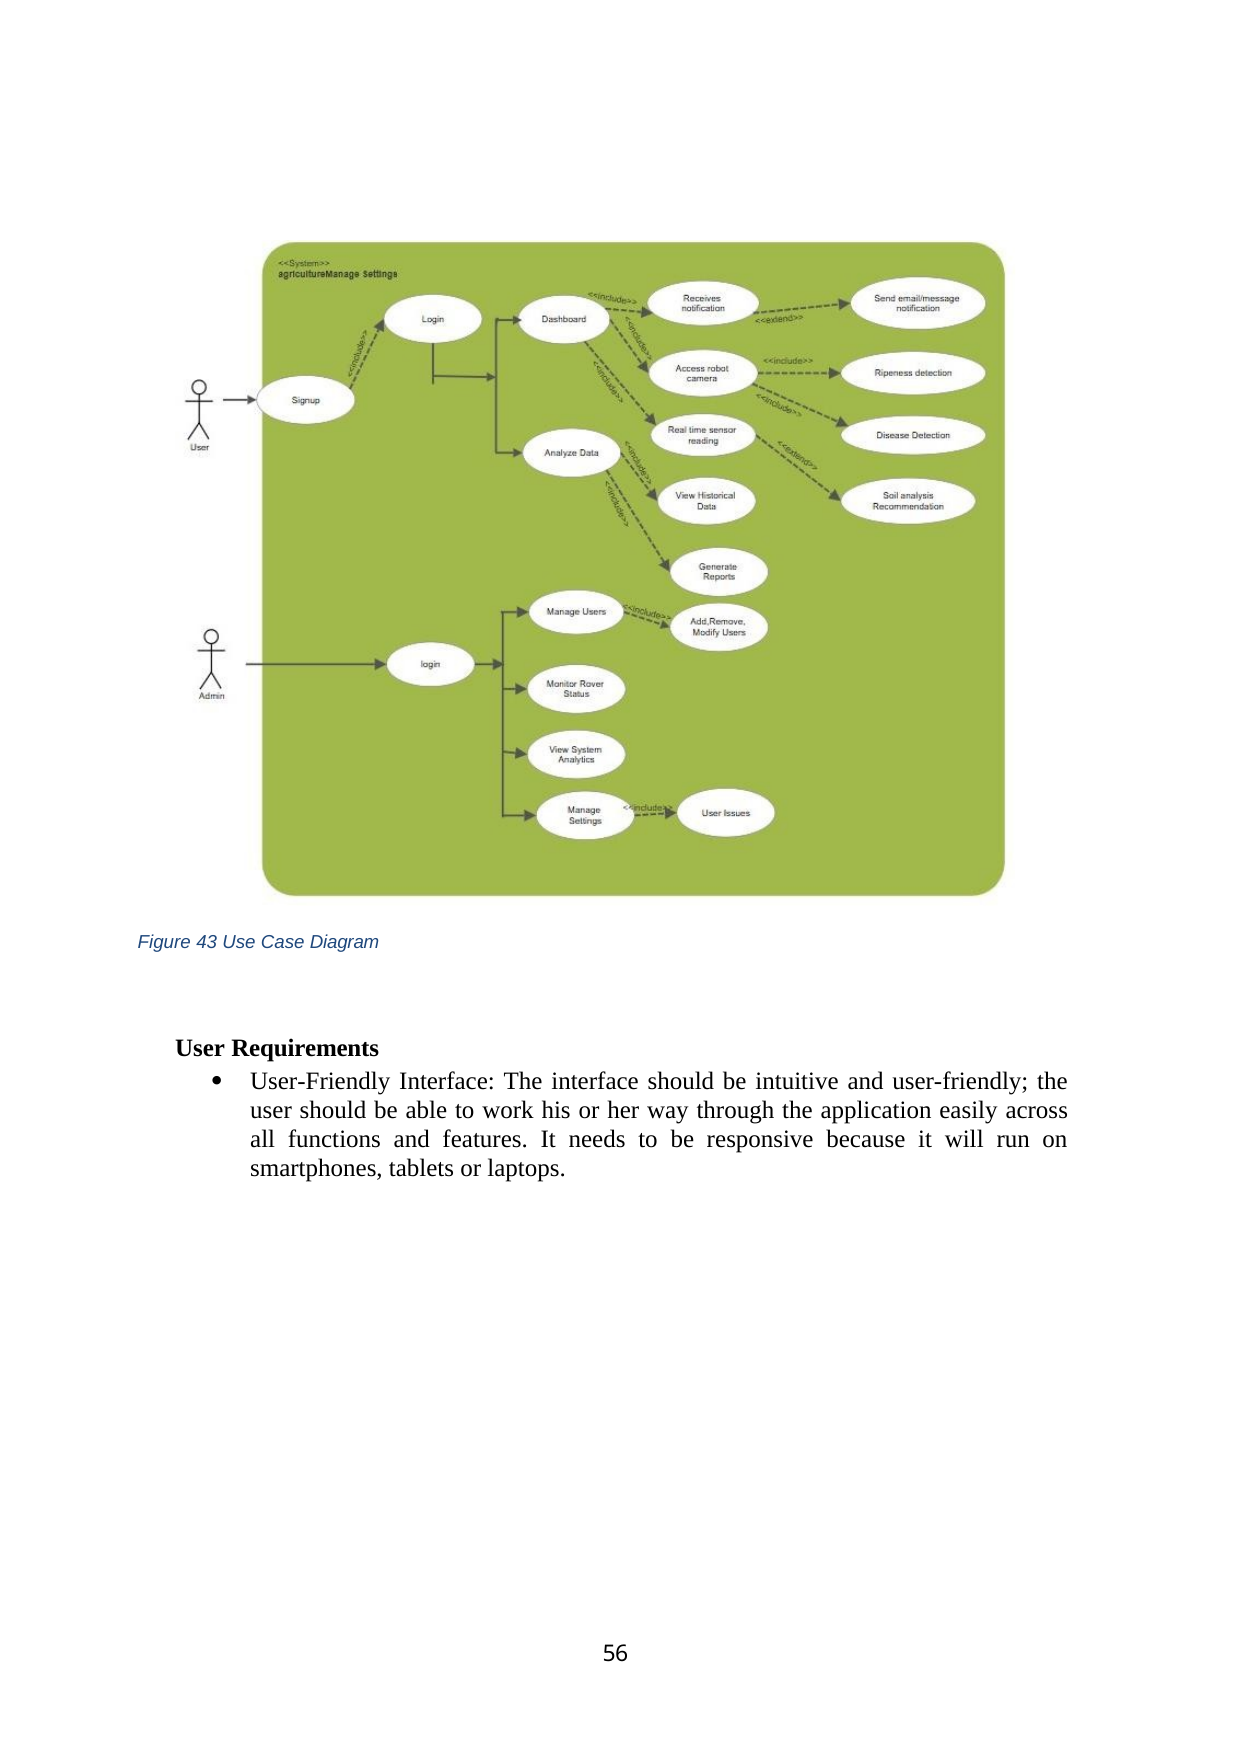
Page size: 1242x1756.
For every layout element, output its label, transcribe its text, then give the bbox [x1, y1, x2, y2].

list User-Friendly Interface: The interface should be intuitive and user-friendly; the user should be able to work his or her way through the application easily across all functions and features. It needs to be responsive because it will run on smartphones, tablets or laptops. [212, 1066, 1069, 1181]
picture [175, 240, 1016, 906]
subtitle User Requirements [175, 1033, 1197, 1062]
